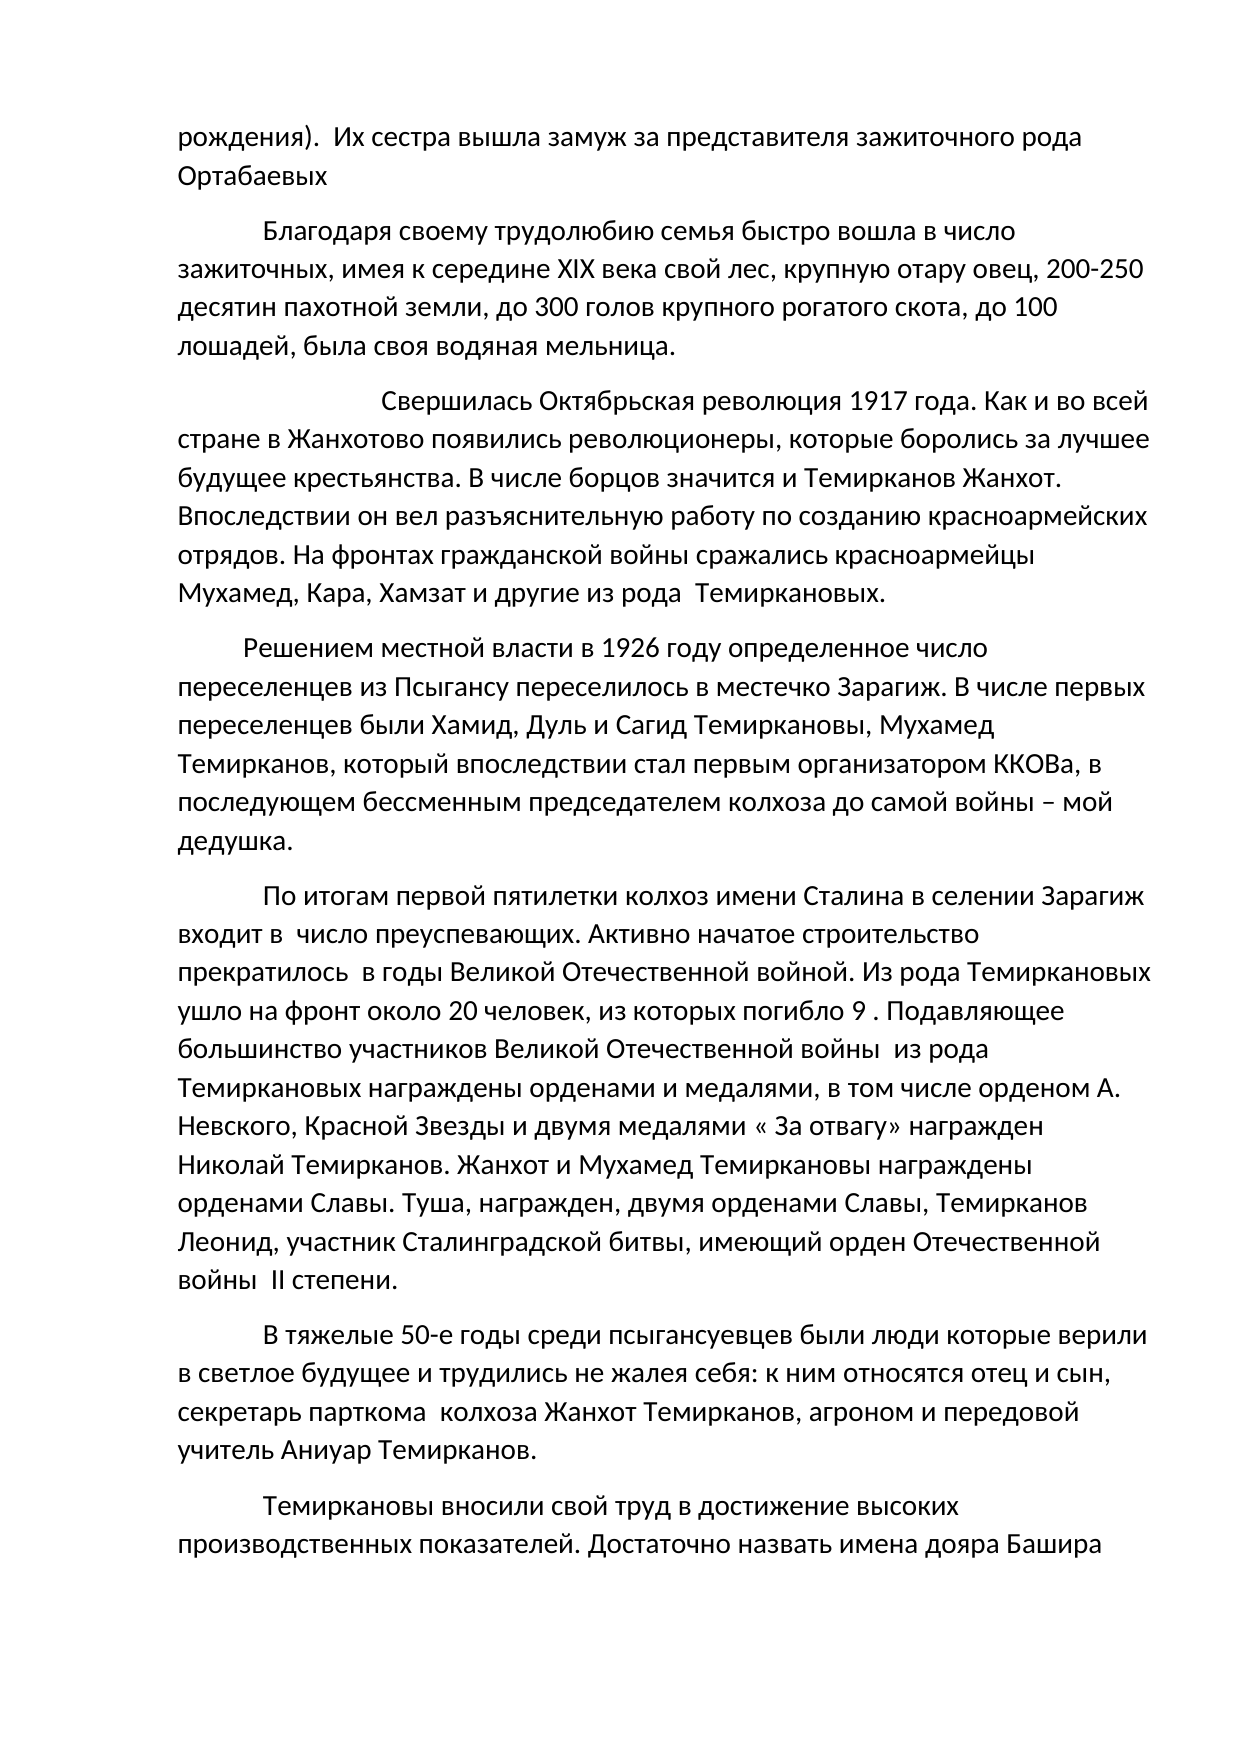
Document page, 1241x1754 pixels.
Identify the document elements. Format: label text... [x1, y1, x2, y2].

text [177, 1487, 1152, 1561]
text Благодаря своему трудолюбию семья быстро вошла в число зажиточных, имея к середине XIX века свой лес, крупную отару овец, 200-250 десятин пахотной земли, до 300 голов крупного рогатого скота, до 100 лошадей, была своя водяная мельница. [177, 212, 1152, 363]
text По итогам первой пятилетки колхоз имени Сталина в селении Зарагиж входит в число преуспевающих. Активно начатое строительство прекратилось в годы Великой Отечественной войной. Из рода Темиркановых ушло на фронт около 20 человек, из которых погибло 9 . Подавляющее большинство участников Великой Отечественной войны из рода Темиркановых награждены орденами и медалями, в том числе орденом А. Невского, Красной Звезды и двумя медалями « За отвагу» награжден Николай Темирканов. Жанхот и Мухамед Темиркановы награждены орденами Славы. Туша, награжден, двумя орденами Славы, Темирканов Леонид, участник Сталинградской битвы, имеющий орден Отечественной войны II степени. [177, 877, 1152, 1297]
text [177, 118, 1152, 192]
text Решением местной власти в 1926 году определенное число переселенцев из Псыгансу переселилось в местечко Зарагиж. В числе первых переселенцев были Хамид, Дуль и Сагид Темиркановы, Мухамед Темирканов, который впоследствии стал первым организатором ККОВа, в последующем бессменным председателем колхоза до самой войны – мой дедушка. [177, 629, 1152, 857]
text В тяжелые 50-е годы среди псыгансуевцев были люди которые верили в светлое будущее и трудились не жалея себя: к ним относятся отец и сын, секретарь парткома колхоза Жанхот Темирканов, агроном и передовой учитель Аниуар Темирканов. [177, 1316, 1152, 1467]
text Свершилась Октябрьская революция 1917 года. Как и во всей стране в Жанхотово появились революционеры, которые боролись за лучшее будущее крестьянства. В числе борцов значится и Темирканов Жанхот. Впоследствии он вел разъяснительную работу по созданию красноармейских отрядов. На фронтах гражданской войны сражались красноармейцы Мухамед, Кара, Хамзат и другие из рода Темиркановых. [177, 382, 1152, 610]
